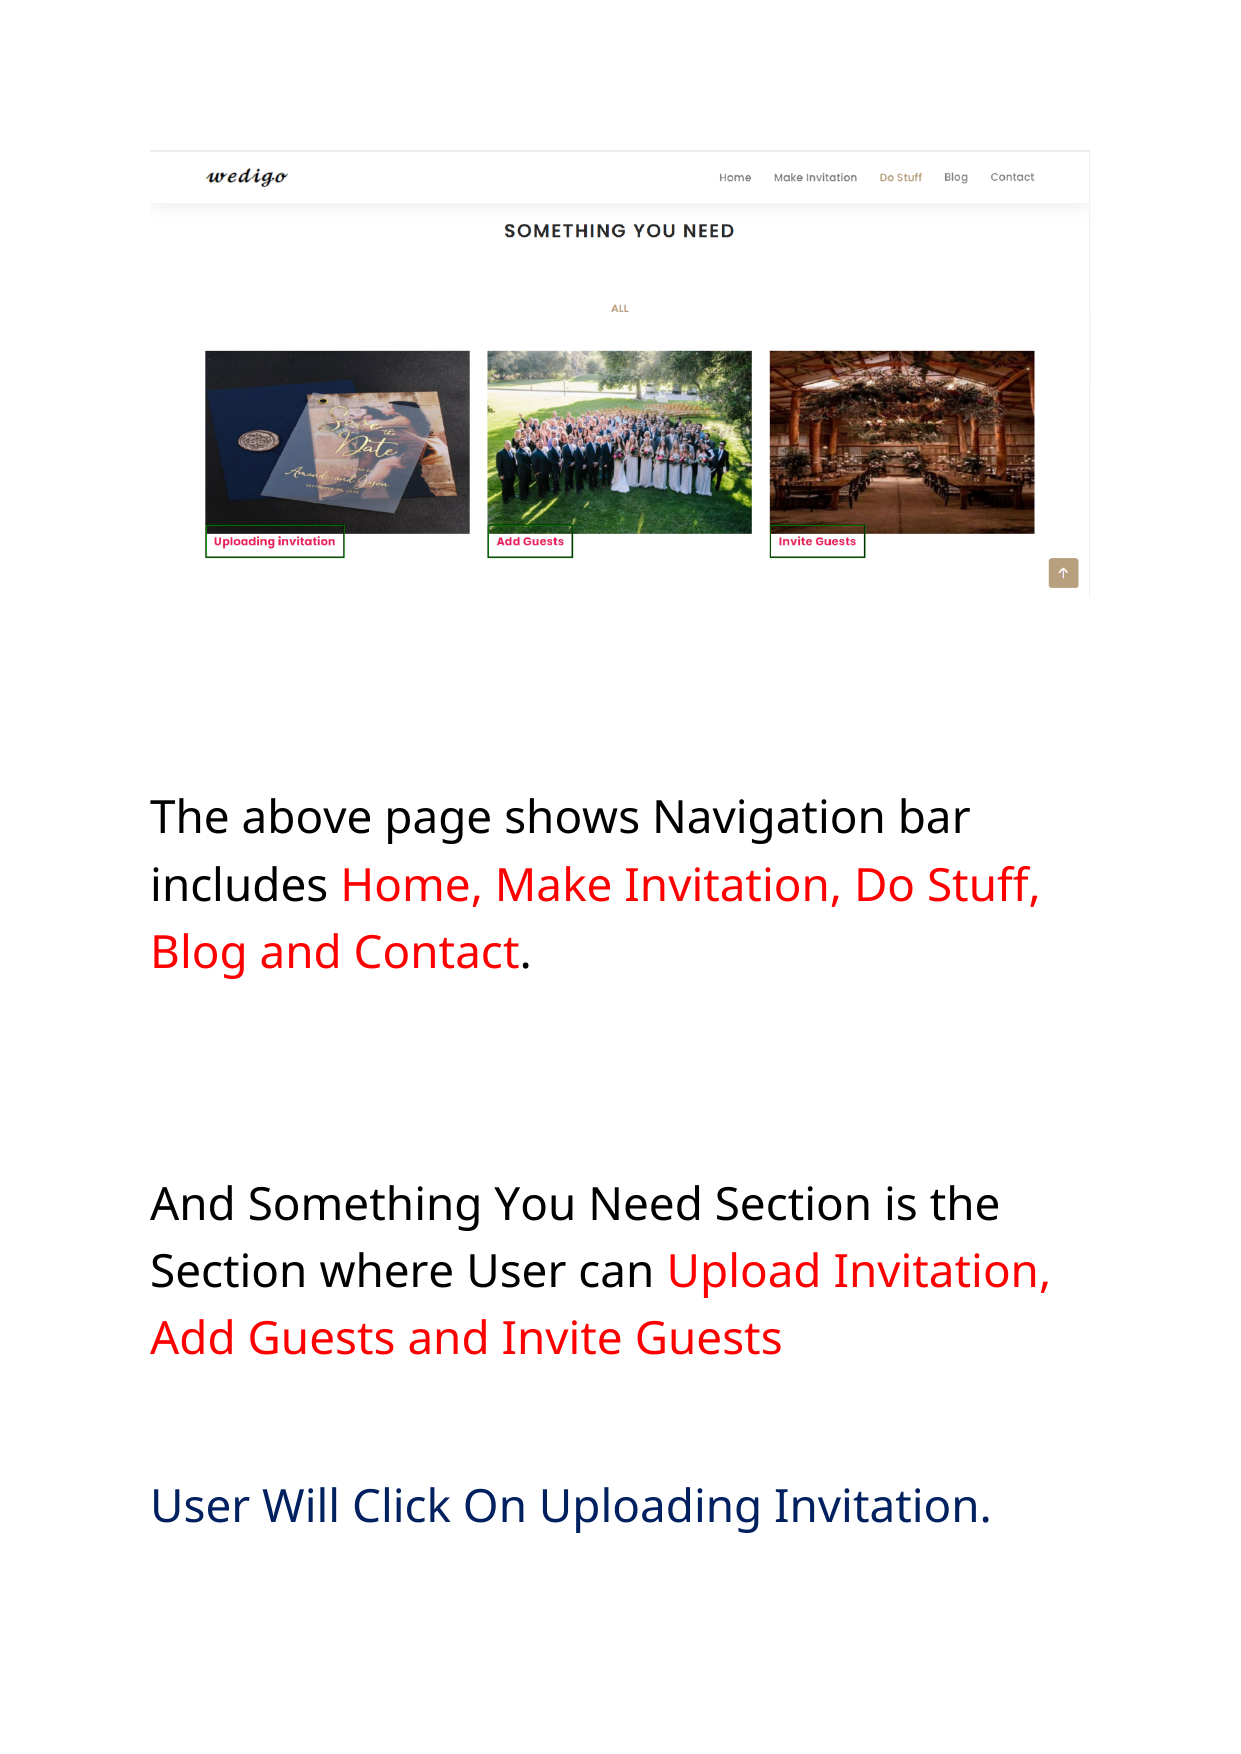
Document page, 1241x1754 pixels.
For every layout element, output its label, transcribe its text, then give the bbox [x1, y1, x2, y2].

text And Something You Need Section is the Section where User can Upload Invitation, Add Guests and Invite Guests [150, 1171, 1090, 1368]
text User Will Click On Uploading Invitation. [150, 1474, 1090, 1536]
text The above page shows Navigation bar includes Home, Make Invitation, Do Stuff, Blog and Contact. [150, 785, 1090, 982]
picture [150, 150, 1091, 598]
